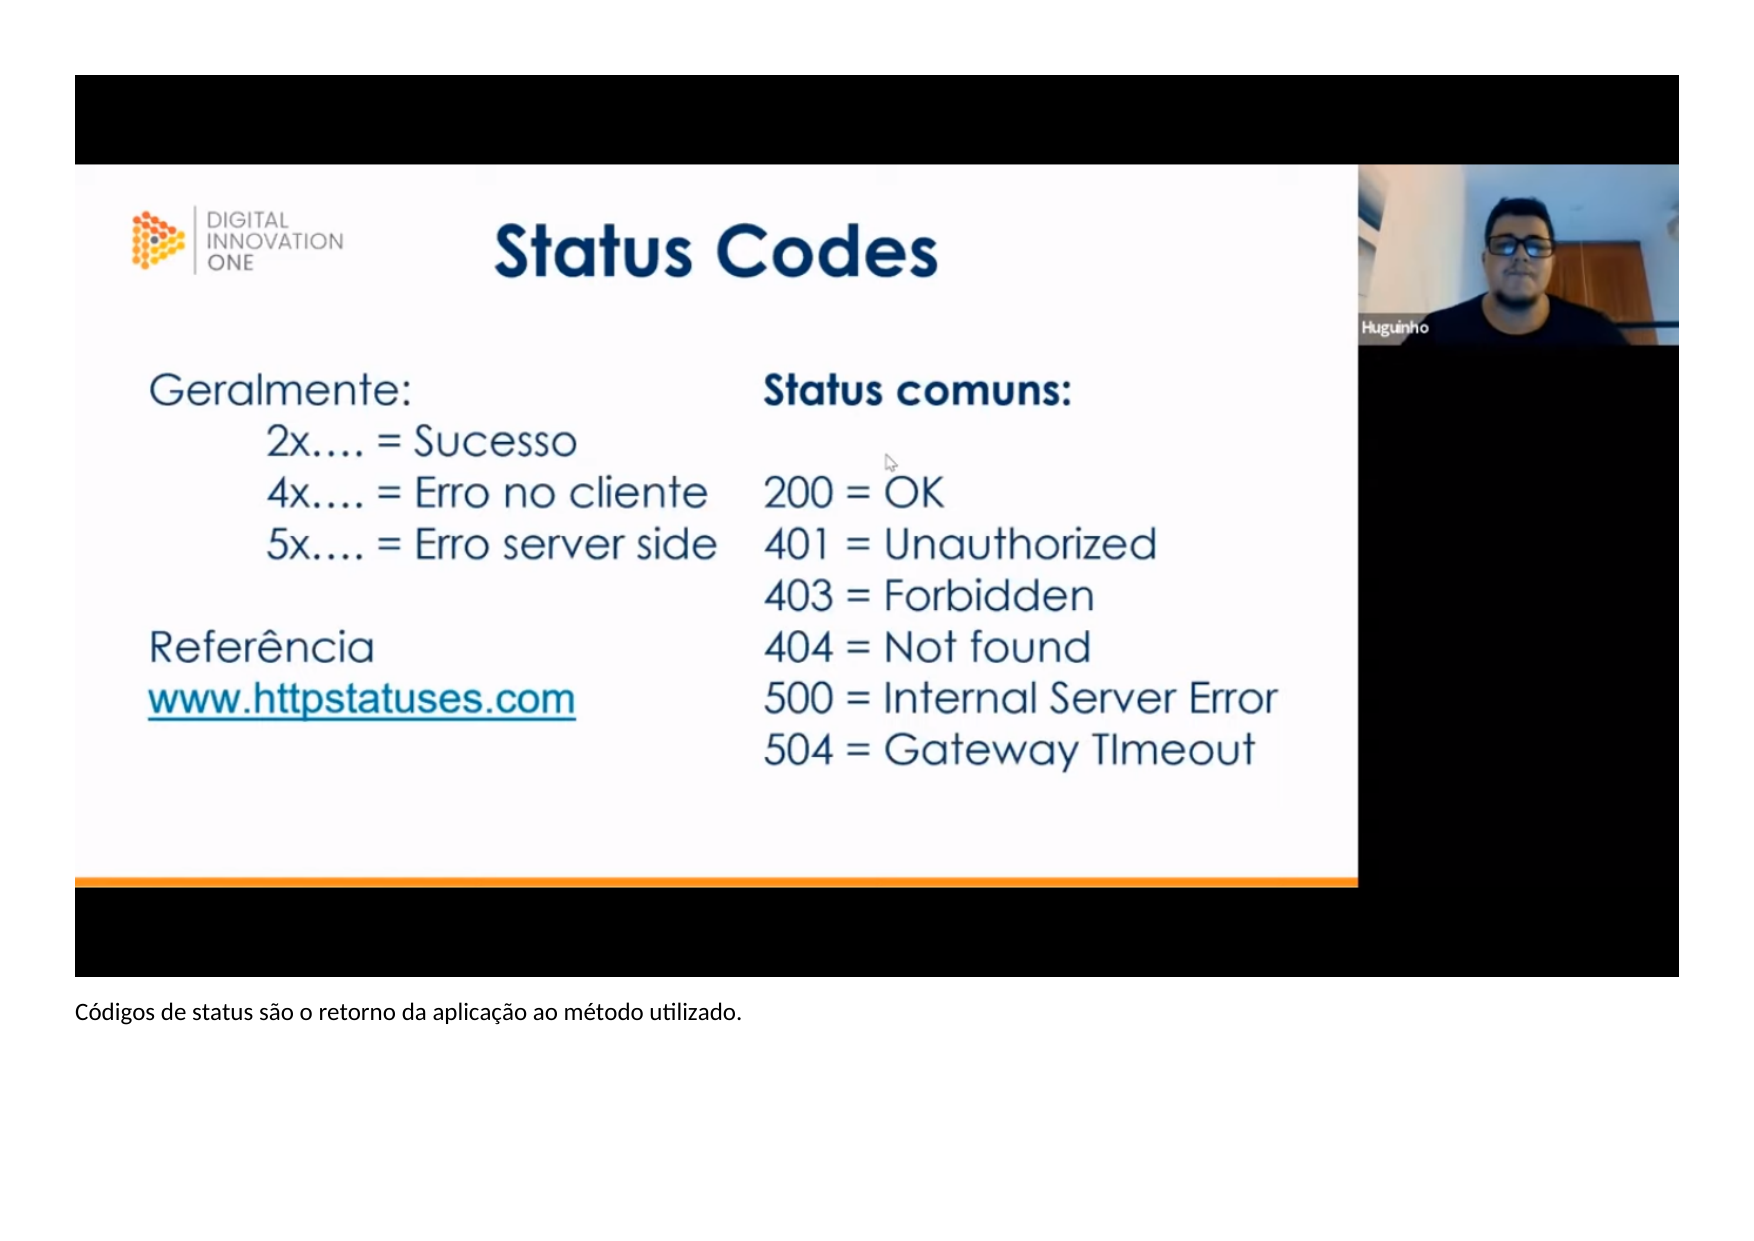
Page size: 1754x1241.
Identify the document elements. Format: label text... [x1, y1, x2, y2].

text Códigos de status são o retorno da aplicação ao método utilizado. [75, 996, 1679, 1026]
picture [75, 75, 1679, 977]
